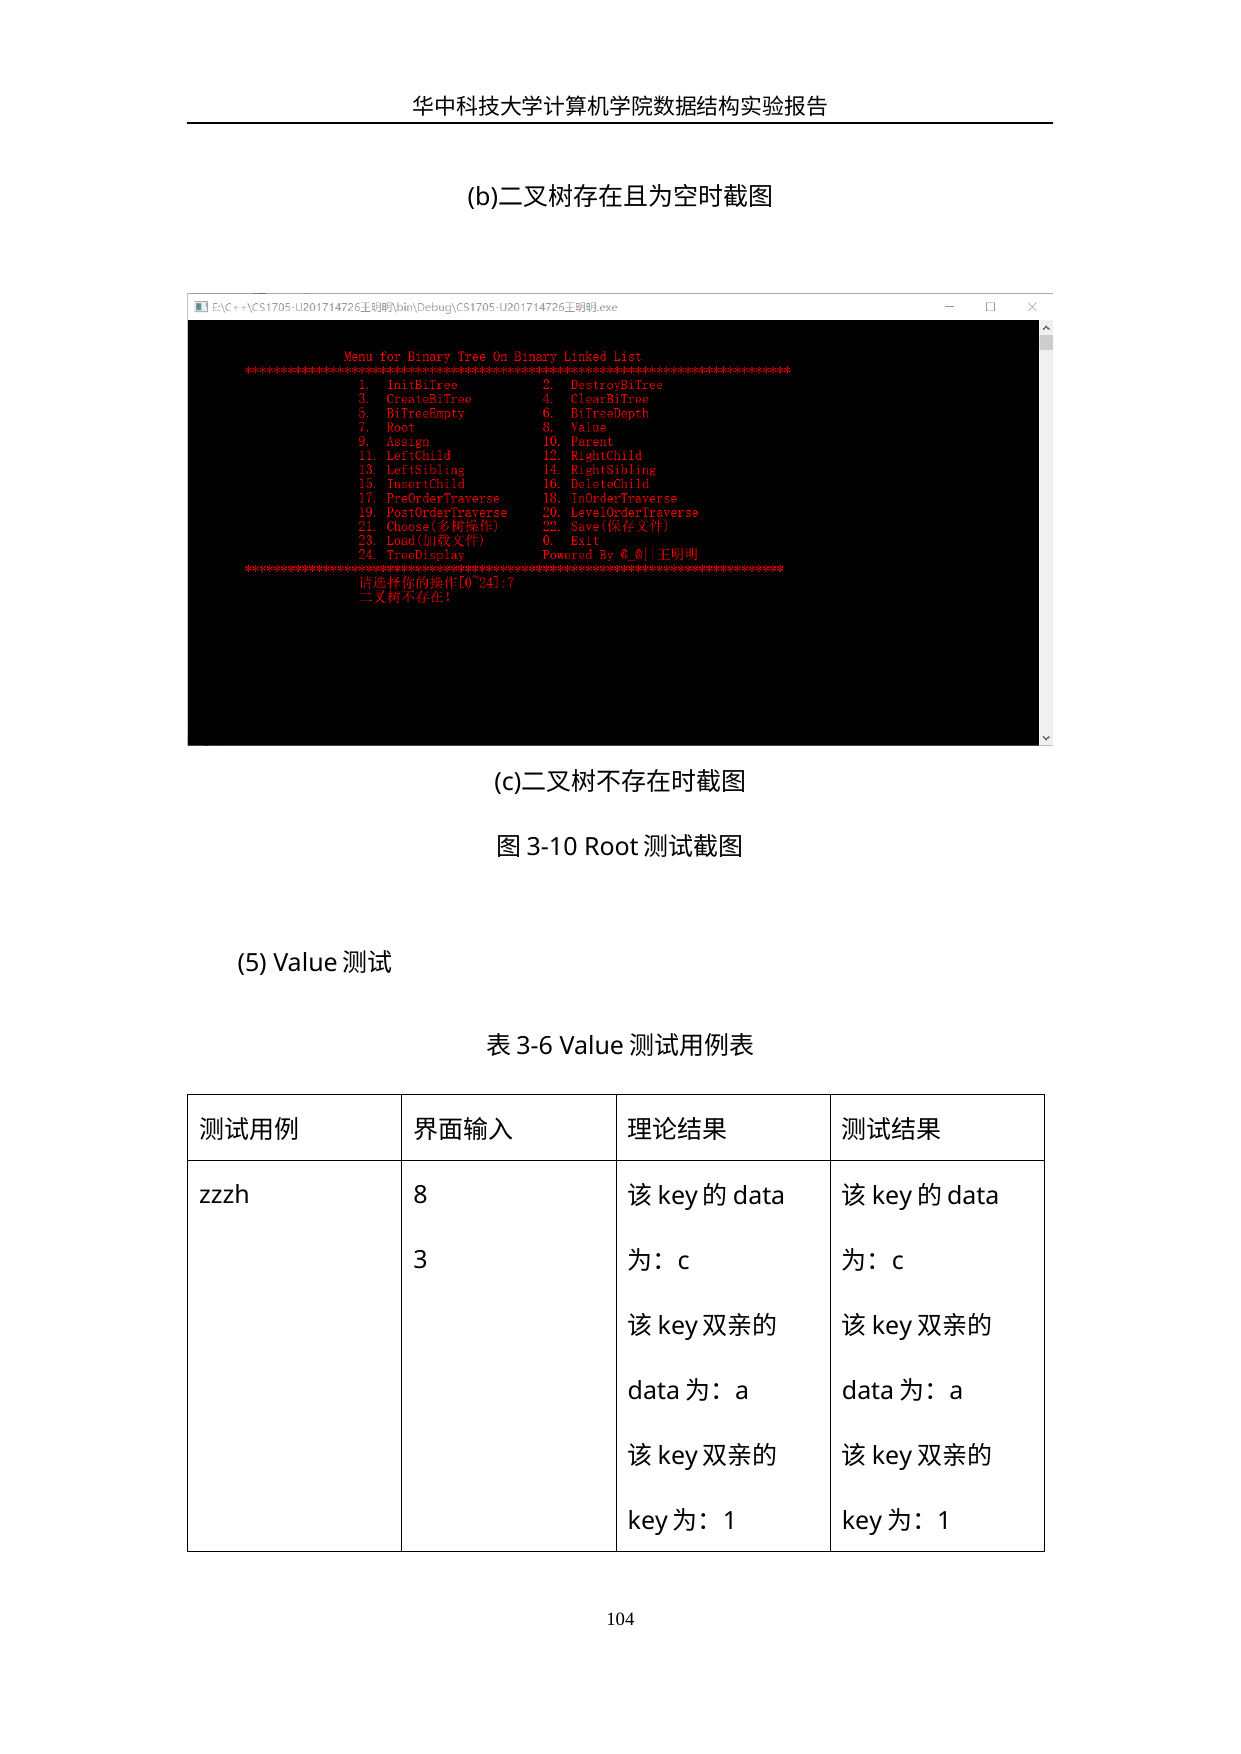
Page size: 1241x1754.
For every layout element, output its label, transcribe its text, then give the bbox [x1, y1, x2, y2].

table_cell zzzh [188, 1161, 401, 1551]
table_header 界面输入 [402, 1095, 616, 1160]
text 图3-10 Root测试截图 [187, 812, 1053, 877]
text (b)二叉树存在且为空时截图 [187, 162, 1053, 227]
text 表3-6 Value测试用例表 [187, 1011, 1053, 1076]
table_header 理论结果 [617, 1095, 830, 1160]
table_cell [831, 1161, 1044, 1551]
picture [187, 293, 1053, 746]
text (5) Value测试 [187, 928, 1053, 993]
table_header 测试用例 [188, 1095, 401, 1160]
table_header 测试结果 [831, 1095, 1044, 1160]
table_cell 8 3 [402, 1161, 616, 1551]
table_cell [617, 1161, 830, 1551]
text (c)二叉树不存在时截图 [187, 747, 1053, 812]
